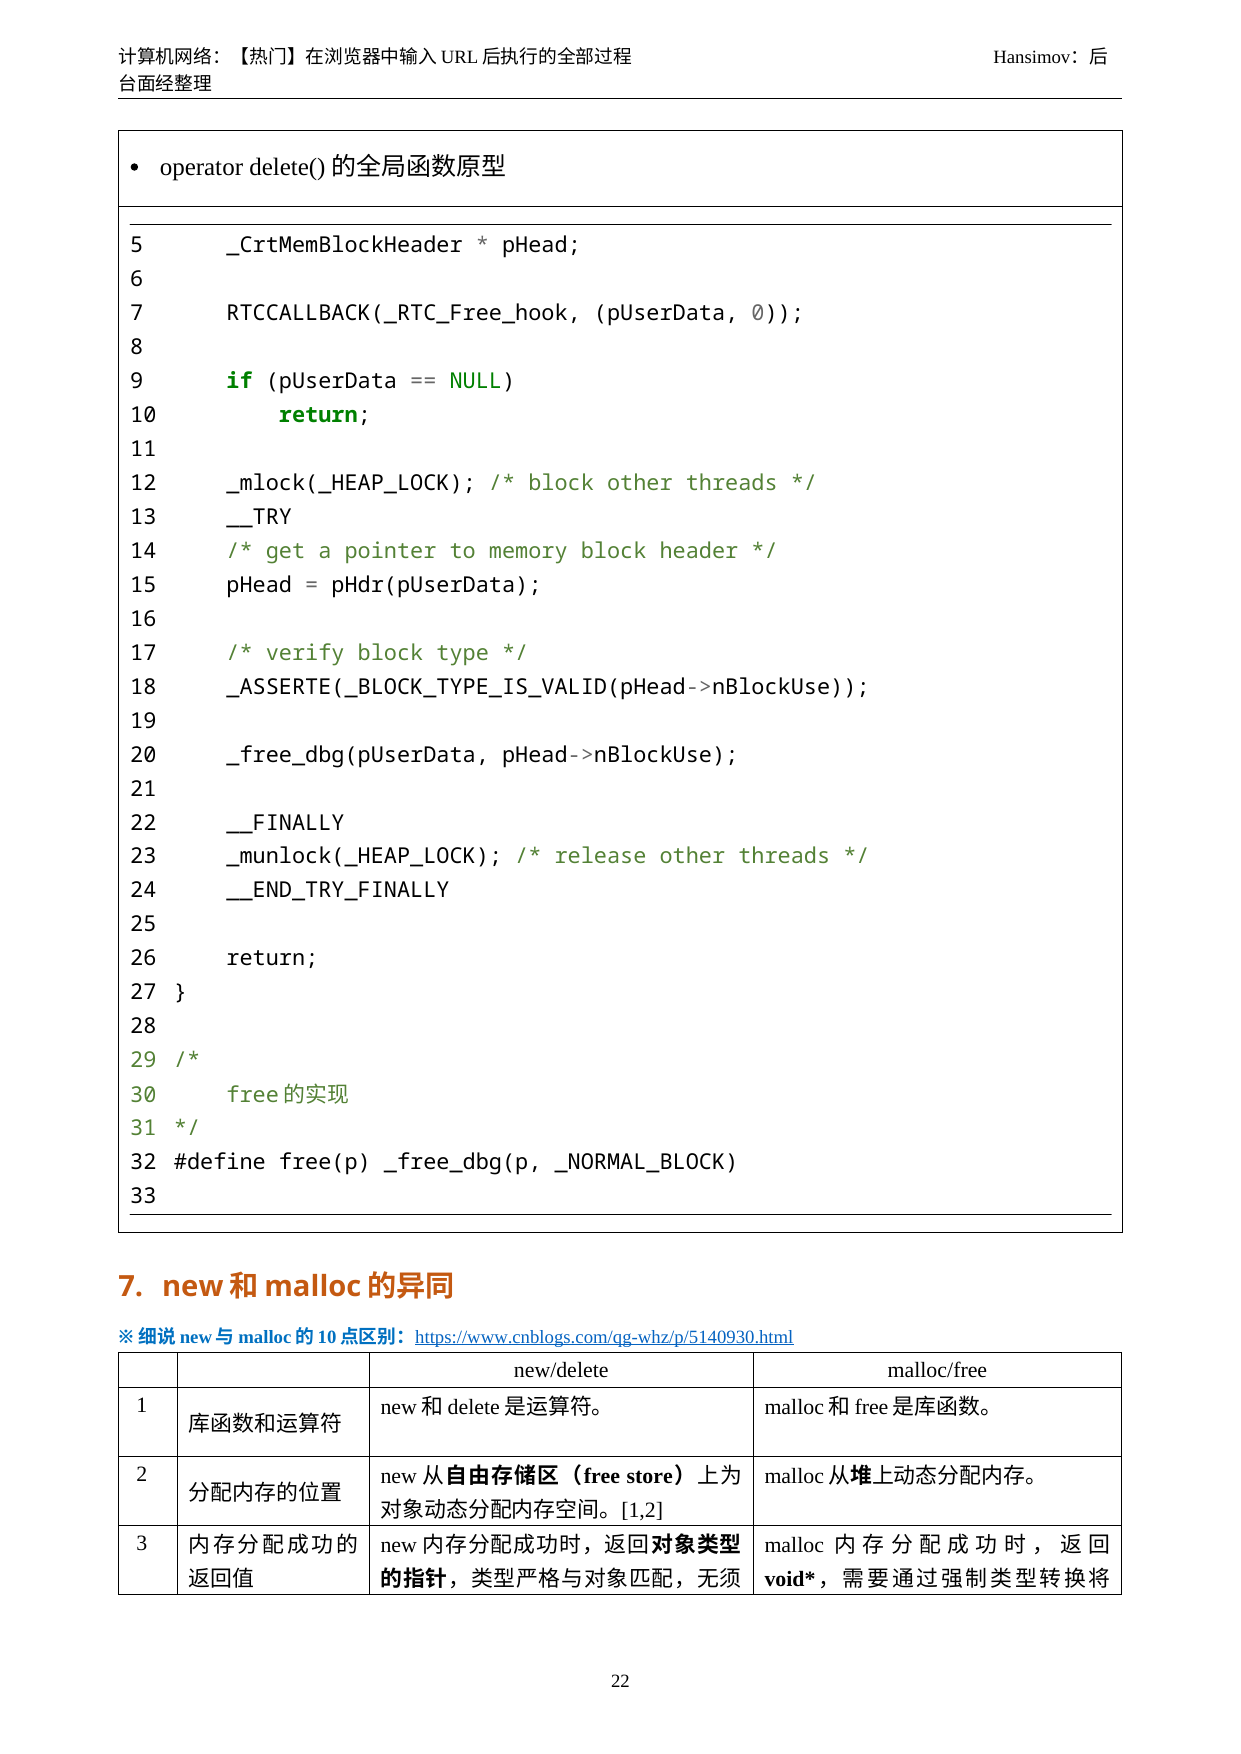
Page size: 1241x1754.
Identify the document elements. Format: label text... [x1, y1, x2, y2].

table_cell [119, 207, 1122, 1232]
table_header new/delete [370, 1353, 753, 1387]
table_cell 内存分配成功的返回值 [178, 1526, 369, 1594]
table_cell 分配内存的位置 [178, 1457, 369, 1525]
table_cell new从自由存储区（free store）上为对象动态分配内存空间。[1,2] [370, 1457, 753, 1525]
table_cell new和delete是运算符。 [370, 1388, 753, 1456]
table_header operator delete() 的全局函数原型 [119, 131, 1122, 206]
table_header [178, 1353, 369, 1387]
list ※ 细说new与malloc的10点区别：https://www.cnblogs.com/qg-whz/p/5140930.html [118, 1318, 1122, 1352]
table_cell malloc从堆上动态分配内存。 [754, 1457, 1121, 1525]
table_cell [119, 1388, 177, 1456]
table_cell [119, 1526, 177, 1594]
table_header [119, 1353, 177, 1387]
subtitle new和malloc的异同 [118, 1250, 1122, 1318]
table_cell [754, 1526, 1121, 1594]
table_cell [370, 1526, 753, 1594]
table_cell malloc和free是库函数。 [754, 1388, 1121, 1456]
table_header malloc/free [754, 1353, 1121, 1387]
table_cell 库函数和运算符 [178, 1388, 369, 1456]
table_cell [119, 1457, 177, 1525]
